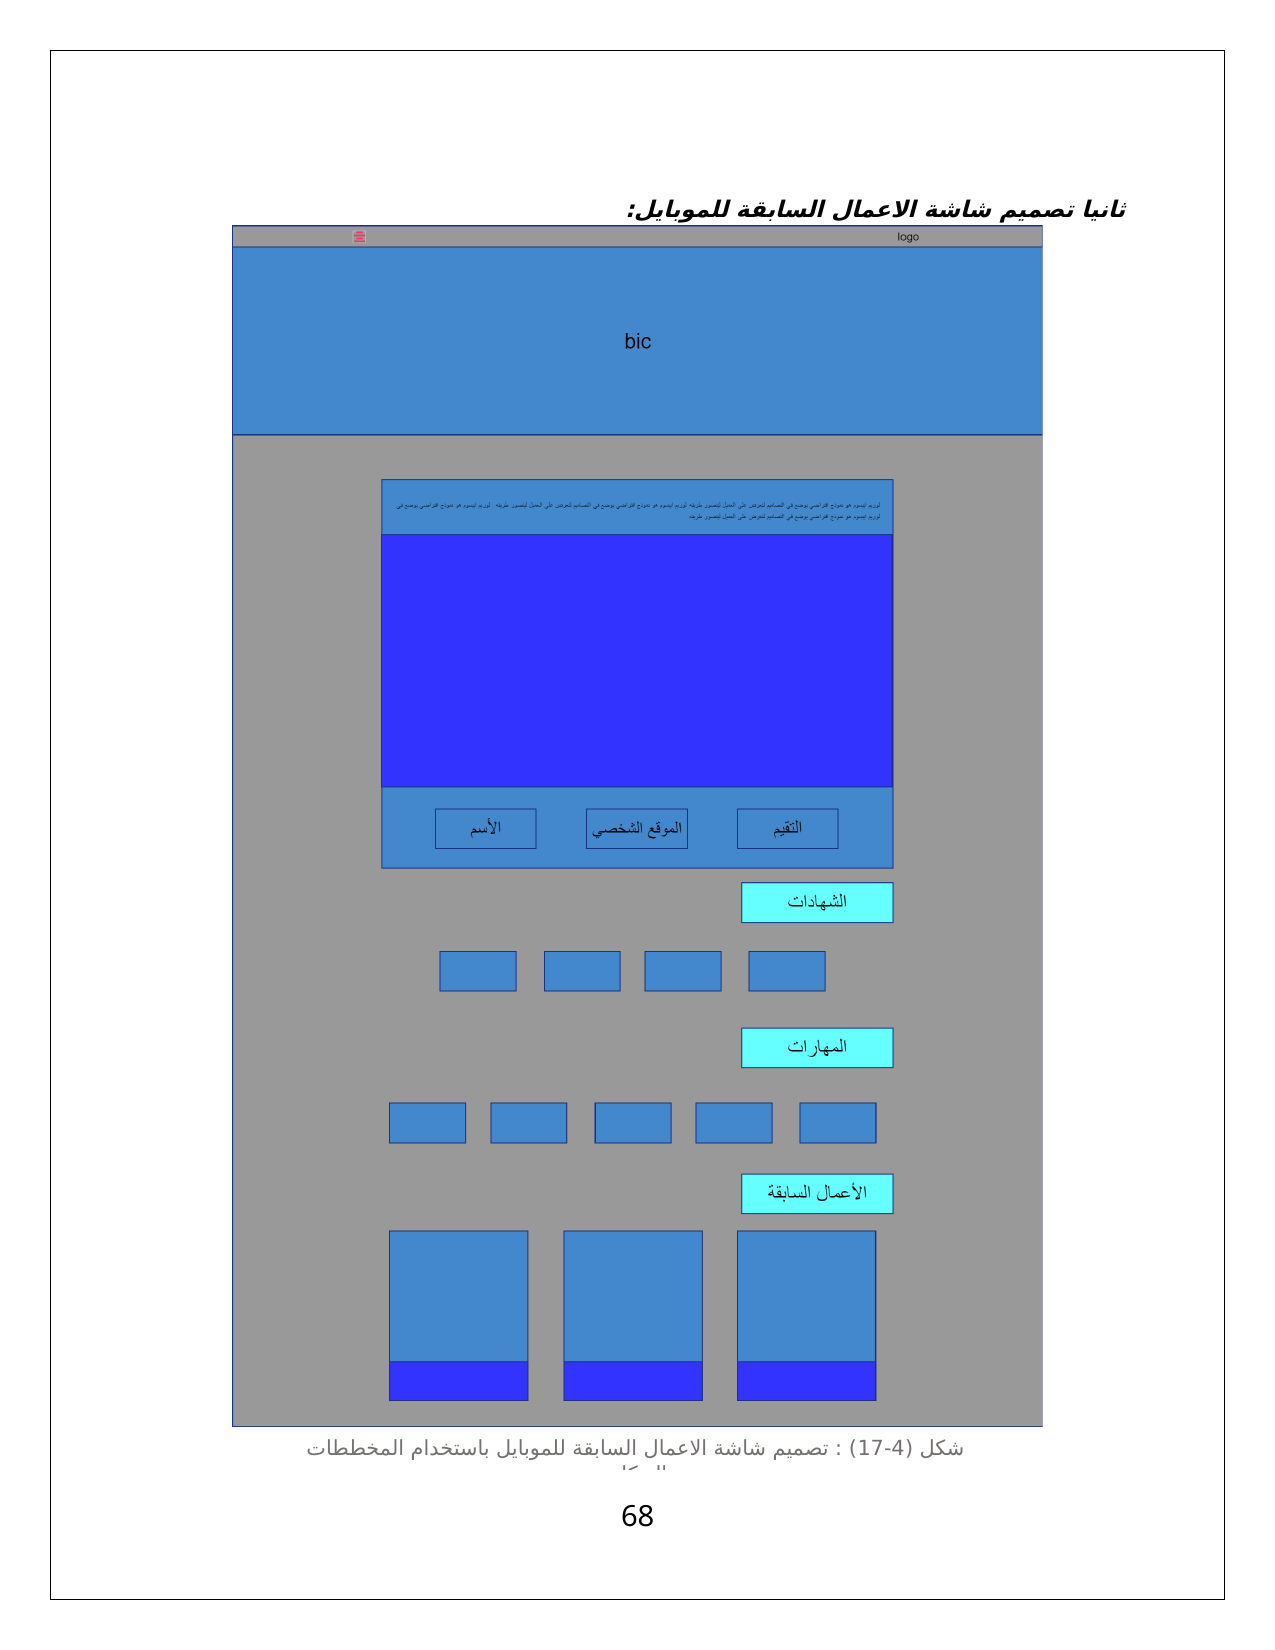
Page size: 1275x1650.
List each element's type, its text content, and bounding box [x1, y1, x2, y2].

picture [232, 225, 1043, 1427]
subtitle ثانيا تصميم شاشة الاعمال السابقة للموبايل: [150, 196, 1125, 223]
